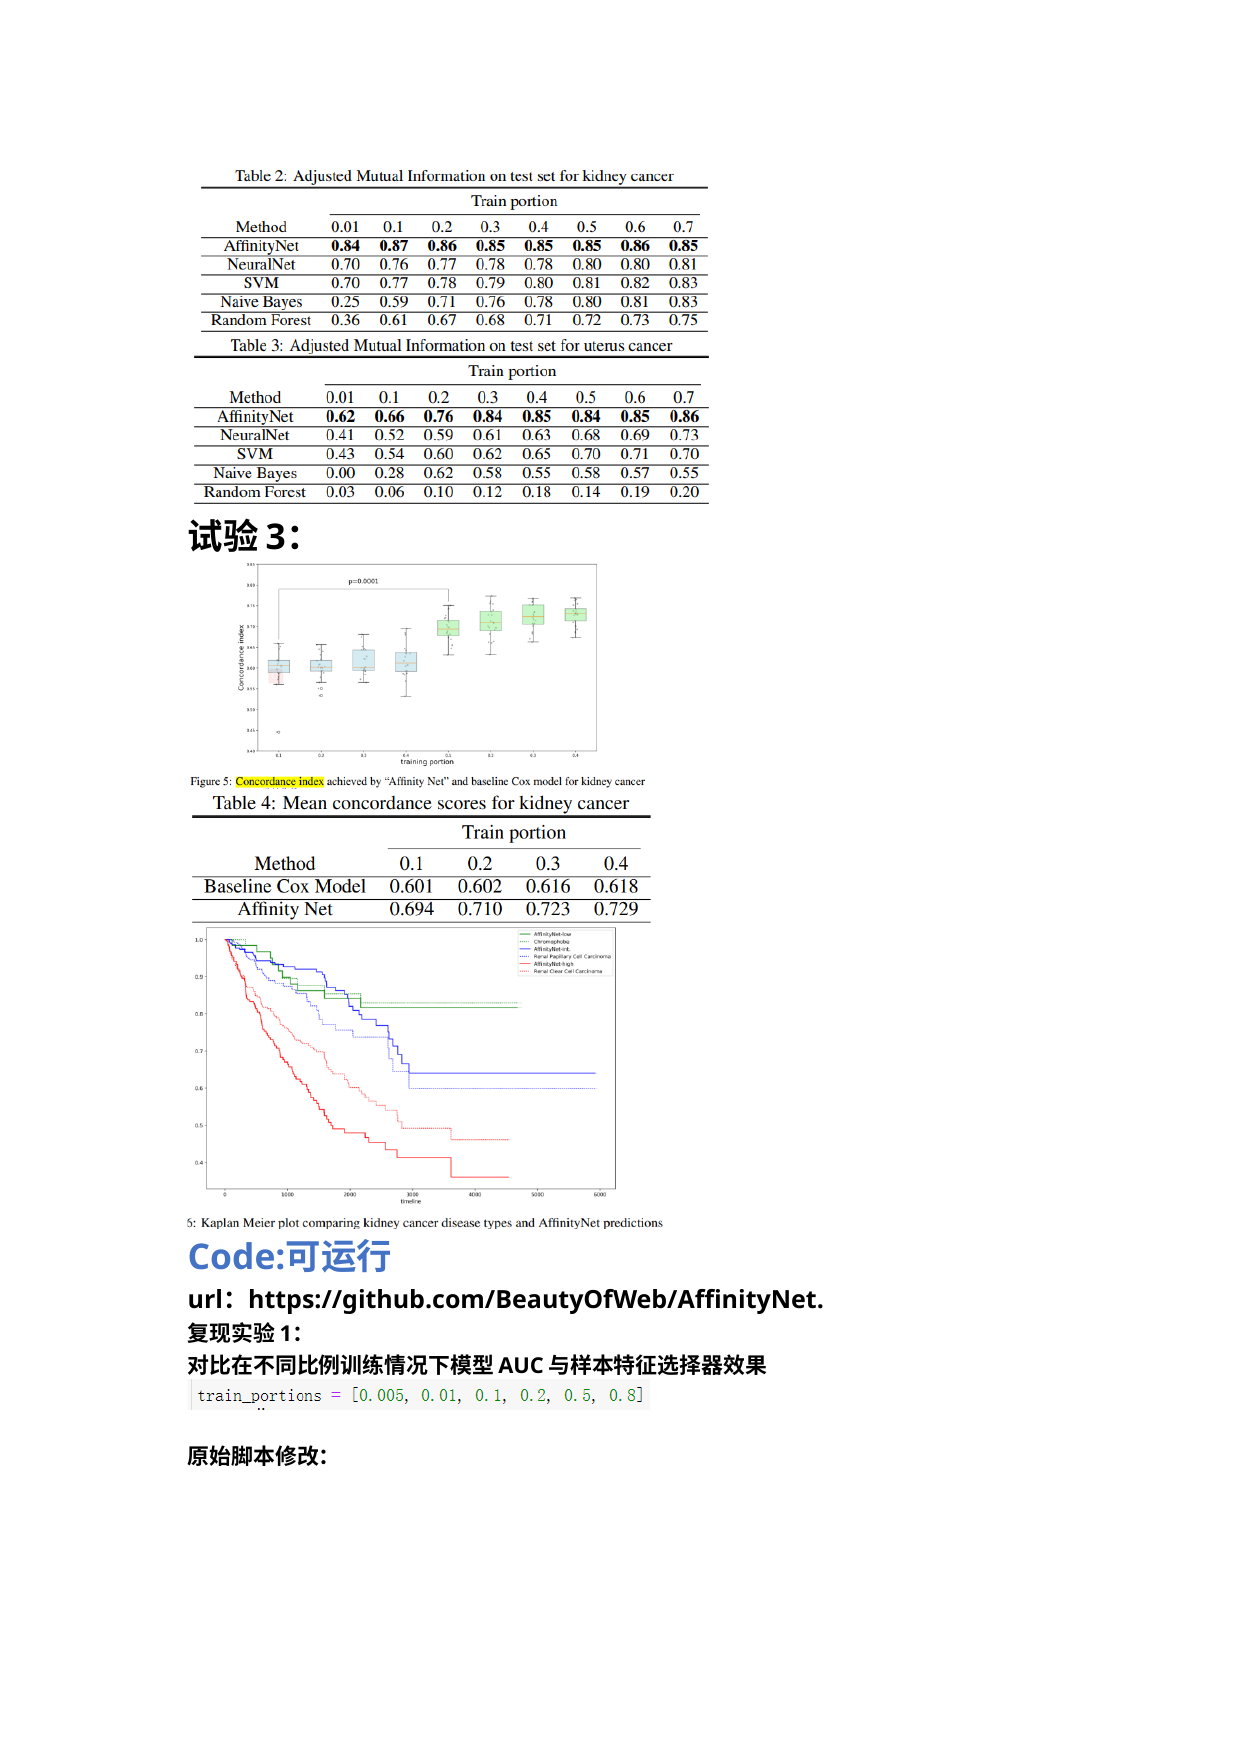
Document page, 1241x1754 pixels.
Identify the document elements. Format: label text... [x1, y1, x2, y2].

picture [187, 559, 664, 1229]
text Code:可运行 [187, 1228, 1053, 1280]
text 对比在不同比例训练情况下模型AUC与样本特征选择器效果 [187, 1348, 1053, 1380]
text 原始脚本修改： [187, 1439, 1053, 1471]
picture [187, 1379, 650, 1410]
text 试验3： [187, 508, 1053, 559]
picture [187, 162, 728, 509]
text url：https://github.com/BeautyOfWeb/AffinityNet. [187, 1280, 1053, 1316]
text 复现实验1： [187, 1316, 1053, 1348]
